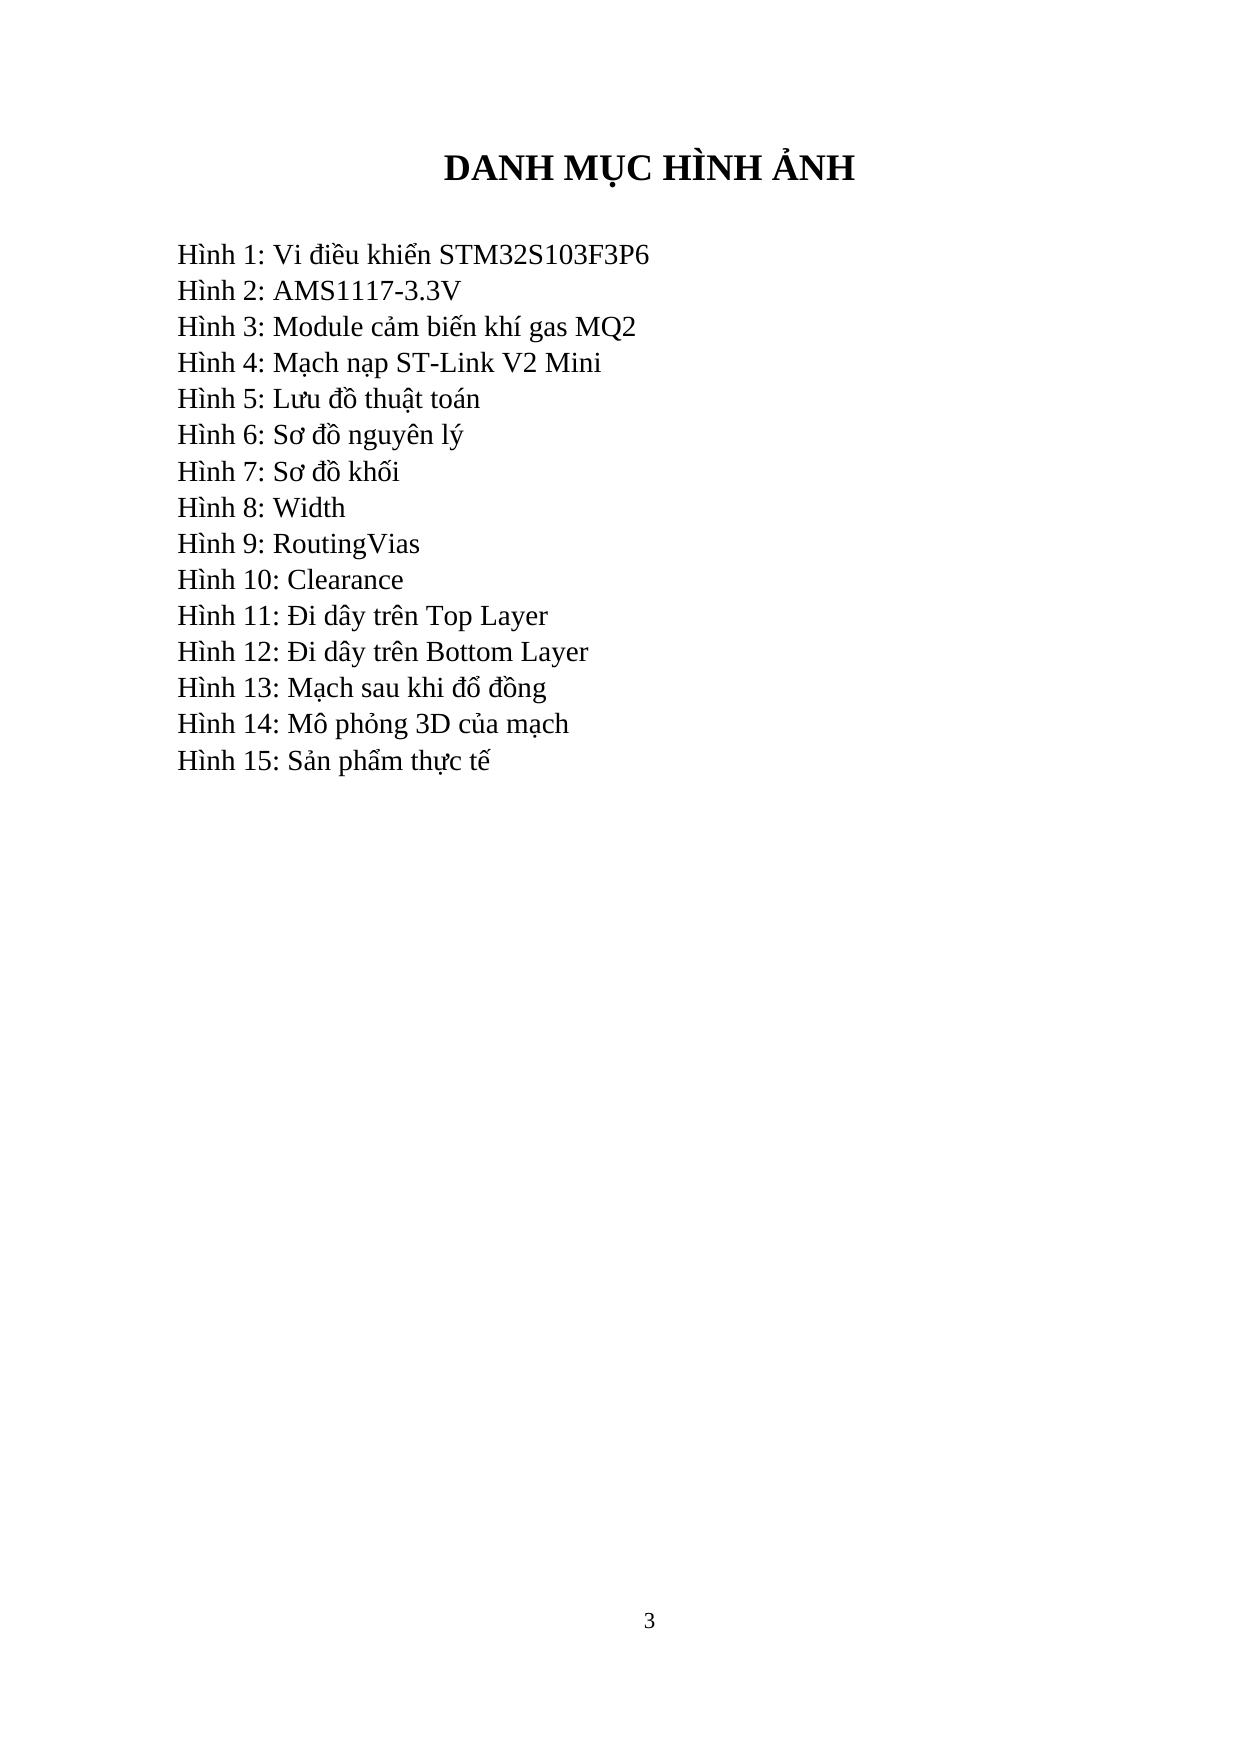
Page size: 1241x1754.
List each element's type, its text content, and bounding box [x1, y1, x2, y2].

subtitle DANH MỤC HÌNH ẢNH [177, 145, 1122, 188]
